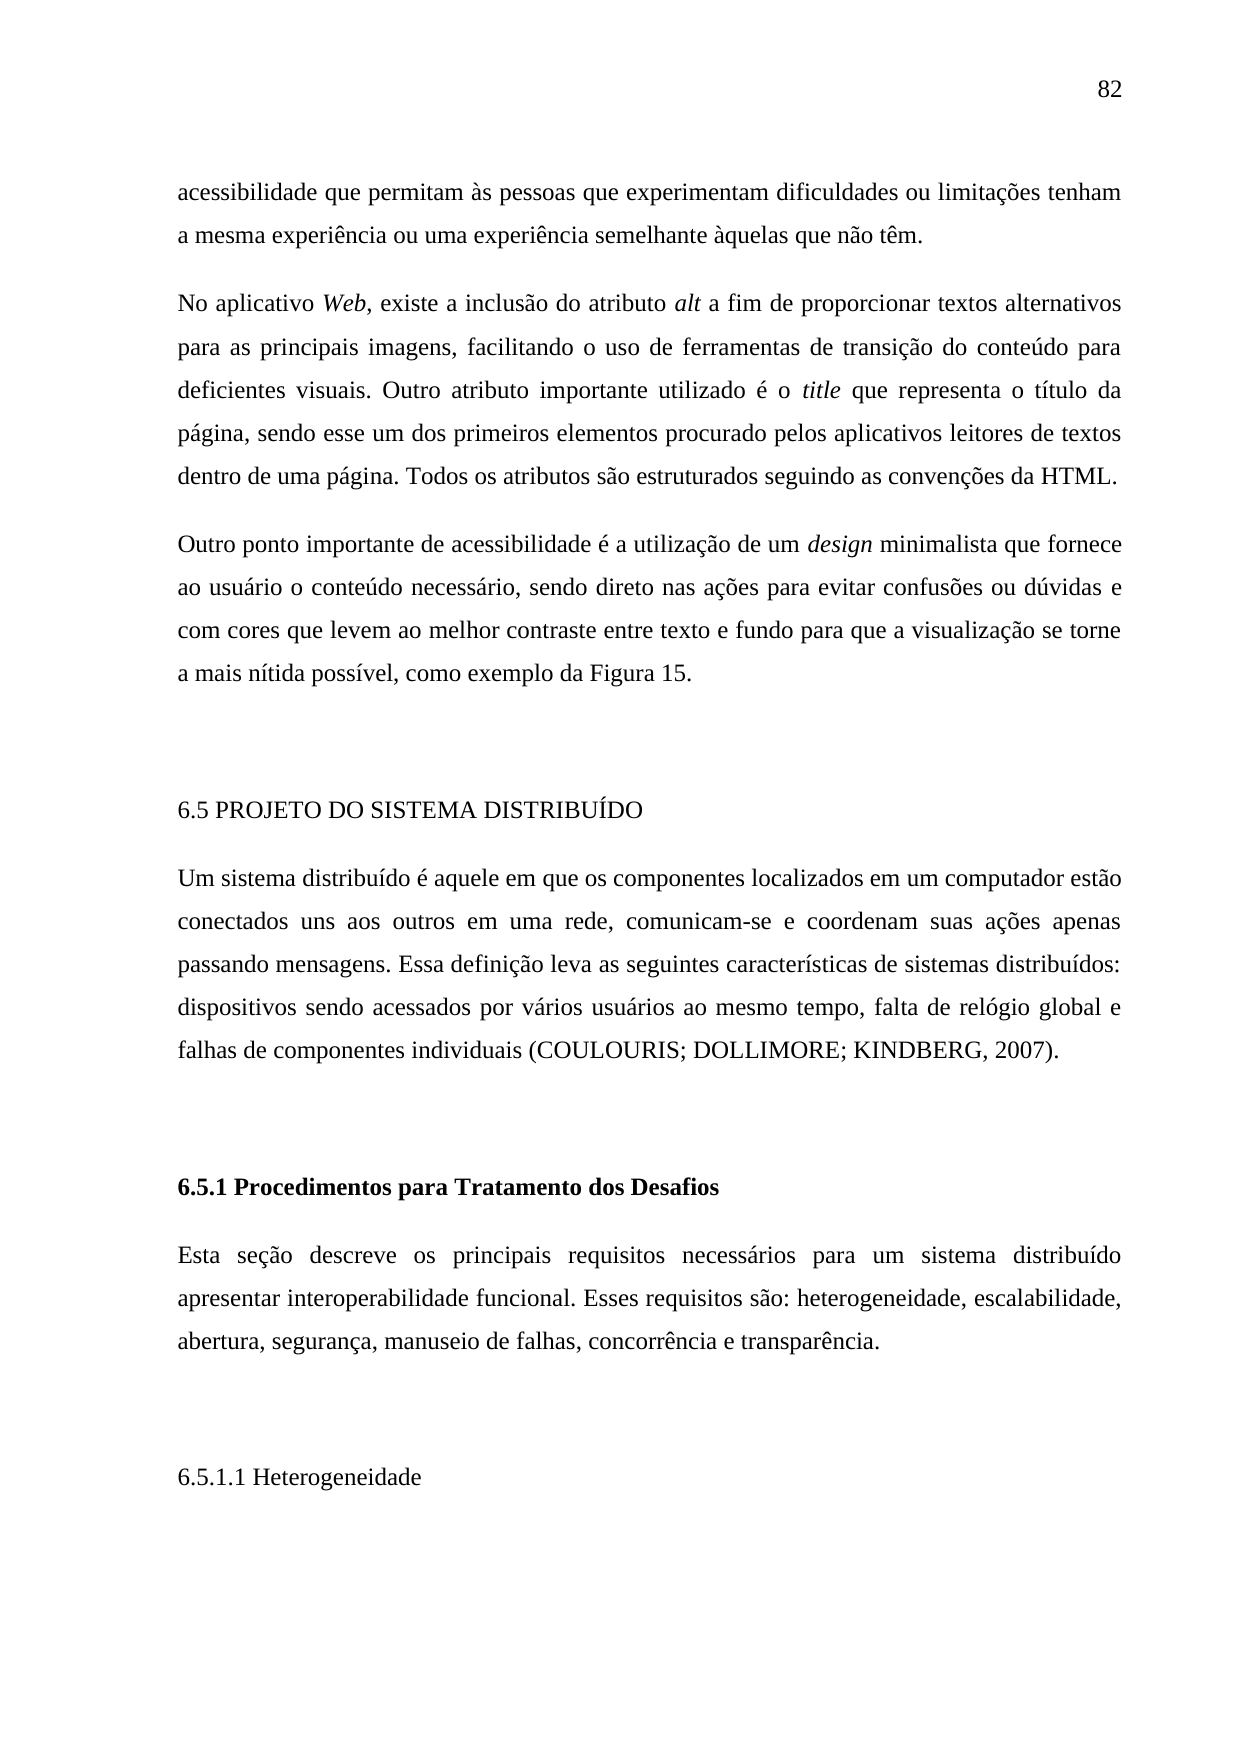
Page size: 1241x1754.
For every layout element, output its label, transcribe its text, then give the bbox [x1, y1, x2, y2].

text No aplicativo Web, existe a inclusão do atributo alt a fim de proporcionar textos alternativos para as principais imagens, facilitando o uso de ferramentas de transição do conteúdo para deficientes visuais. Outro atributo importante utilizado é o title que representa o título da página, sendo esse um dos primeiros elementos procurado pelos aplicativos leitores de textos dentro de uma página. Todos os atributos são estruturados seguindo as convenções da HTML. [177, 288, 1122, 490]
subtitle 6.5.1 Procedimentos para Tratamento dos Desafios [177, 1172, 1122, 1200]
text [177, 177, 1122, 249]
text Esta seção descreve os principais requisitos necessários para um sistema distribuído apresentar interoperabilidade funcional. Esses requisitos são: heterogeneidade, escalabilidade, abertura, segurança, manuseio de falhas, concorrência e transparência. [177, 1240, 1122, 1355]
text Outro ponto importante de acessibilidade é a utilização de um design minimalista que fornece ao usuário o conteúdo necessário, sendo direto nas ações para evitar confusões ou dúvidas e com cores que levem ao melhor contraste entre texto e fundo para que a visualização se torne a mais nítida possível, como exemplo da Figura 15. [177, 529, 1122, 687]
text Um sistema distribuído é aquele em que os componentes localizados em um computador estão conectados uns aos outros em uma rede, comunicam-se e coordenam suas ações apenas passando mensagens. Essa definição leva as seguintes características de sistemas distribuídos: dispositivos sendo acessados por vários usuários ao mesmo tempo, falta de relógio global e falhas de componentes individuais (COULOURIS; DOLLIMORE; KINDBERG, 2007). [177, 863, 1122, 1064]
text 6.5.1.1 Heterogeneidade [177, 1462, 1122, 1491]
subtitle 6.5 PROJETO DO SISTEMA DISTRIBUÍDO [177, 795, 1122, 823]
